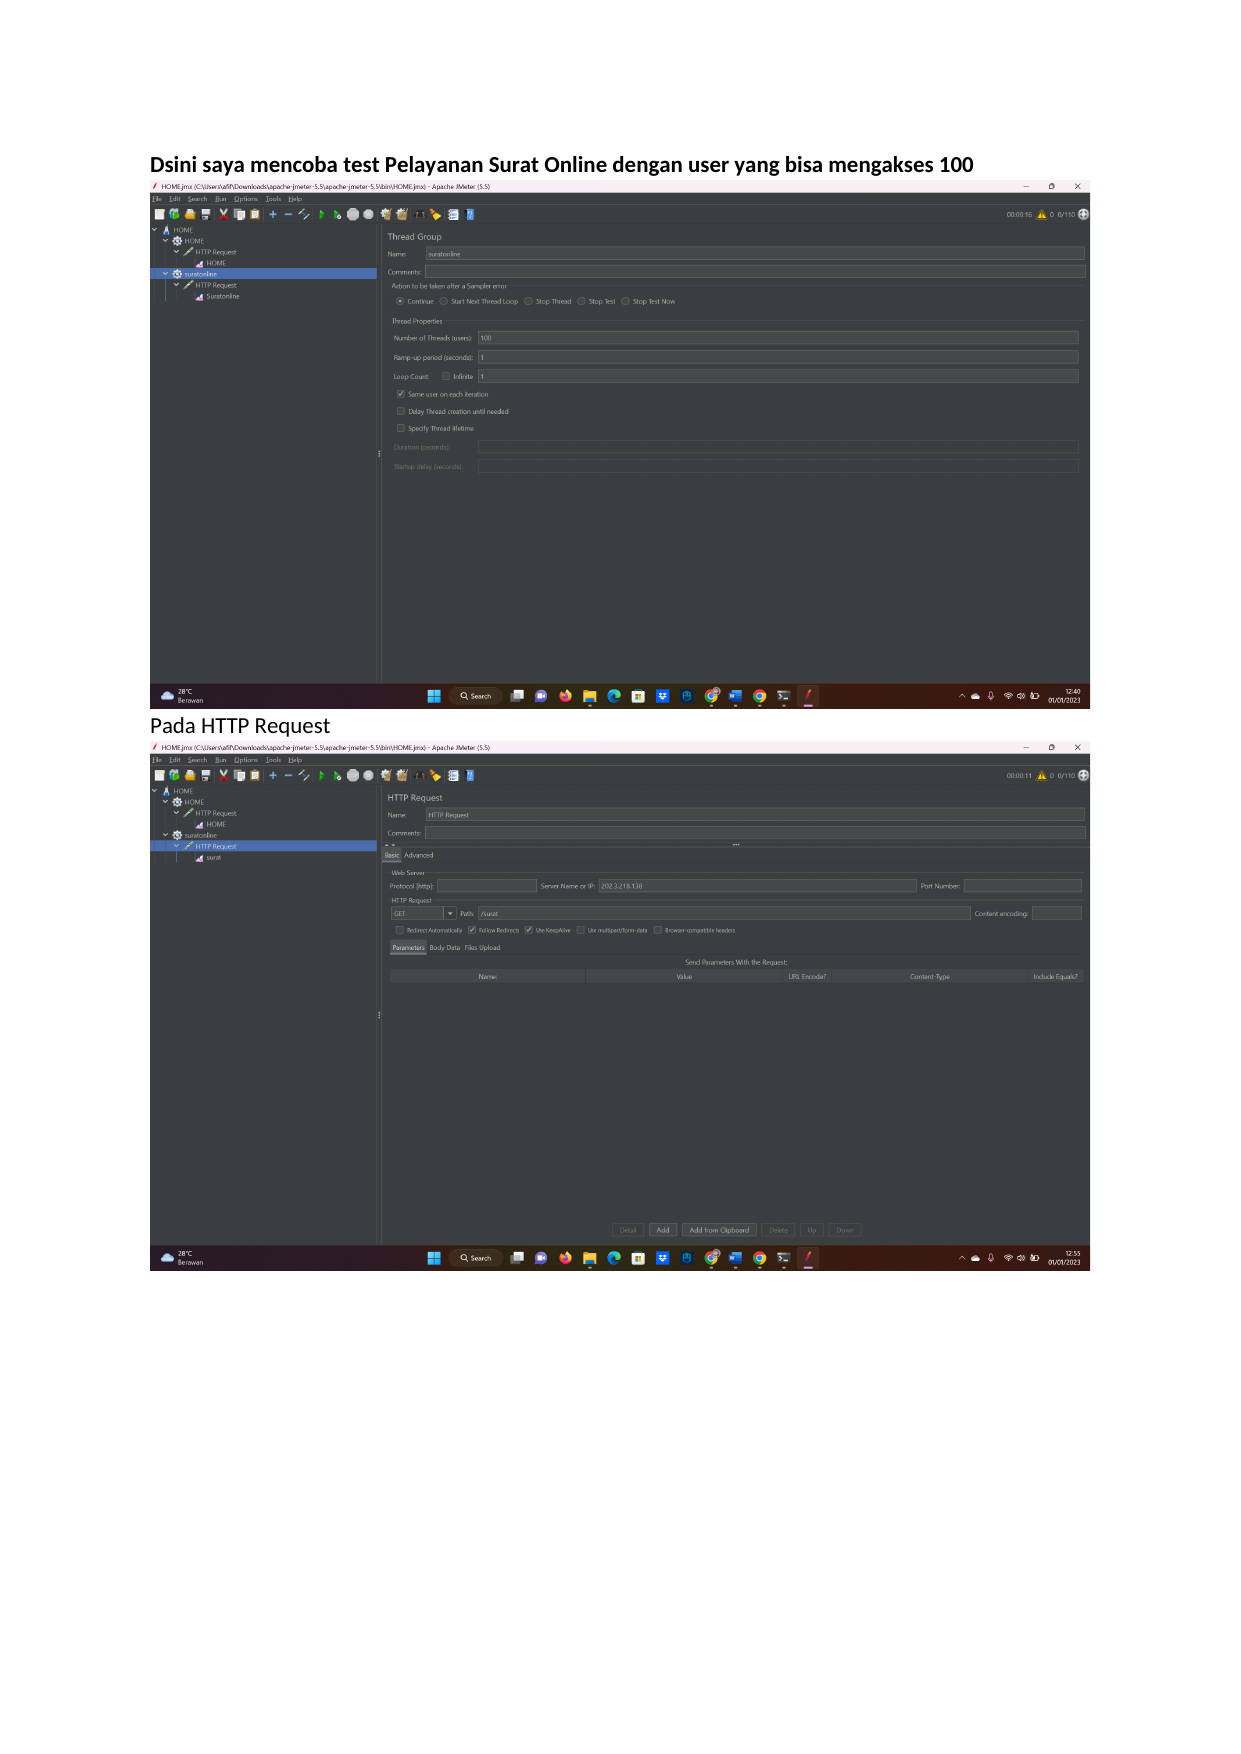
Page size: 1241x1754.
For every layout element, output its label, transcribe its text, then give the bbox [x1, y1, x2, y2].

text Pada HTTP Request [150, 711, 1090, 741]
text Dsini saya mencoba test Pelayanan Surat Online dengan user yang bisa mengakses 100 [150, 150, 1090, 180]
picture [150, 741, 1091, 1271]
picture [150, 180, 1091, 709]
